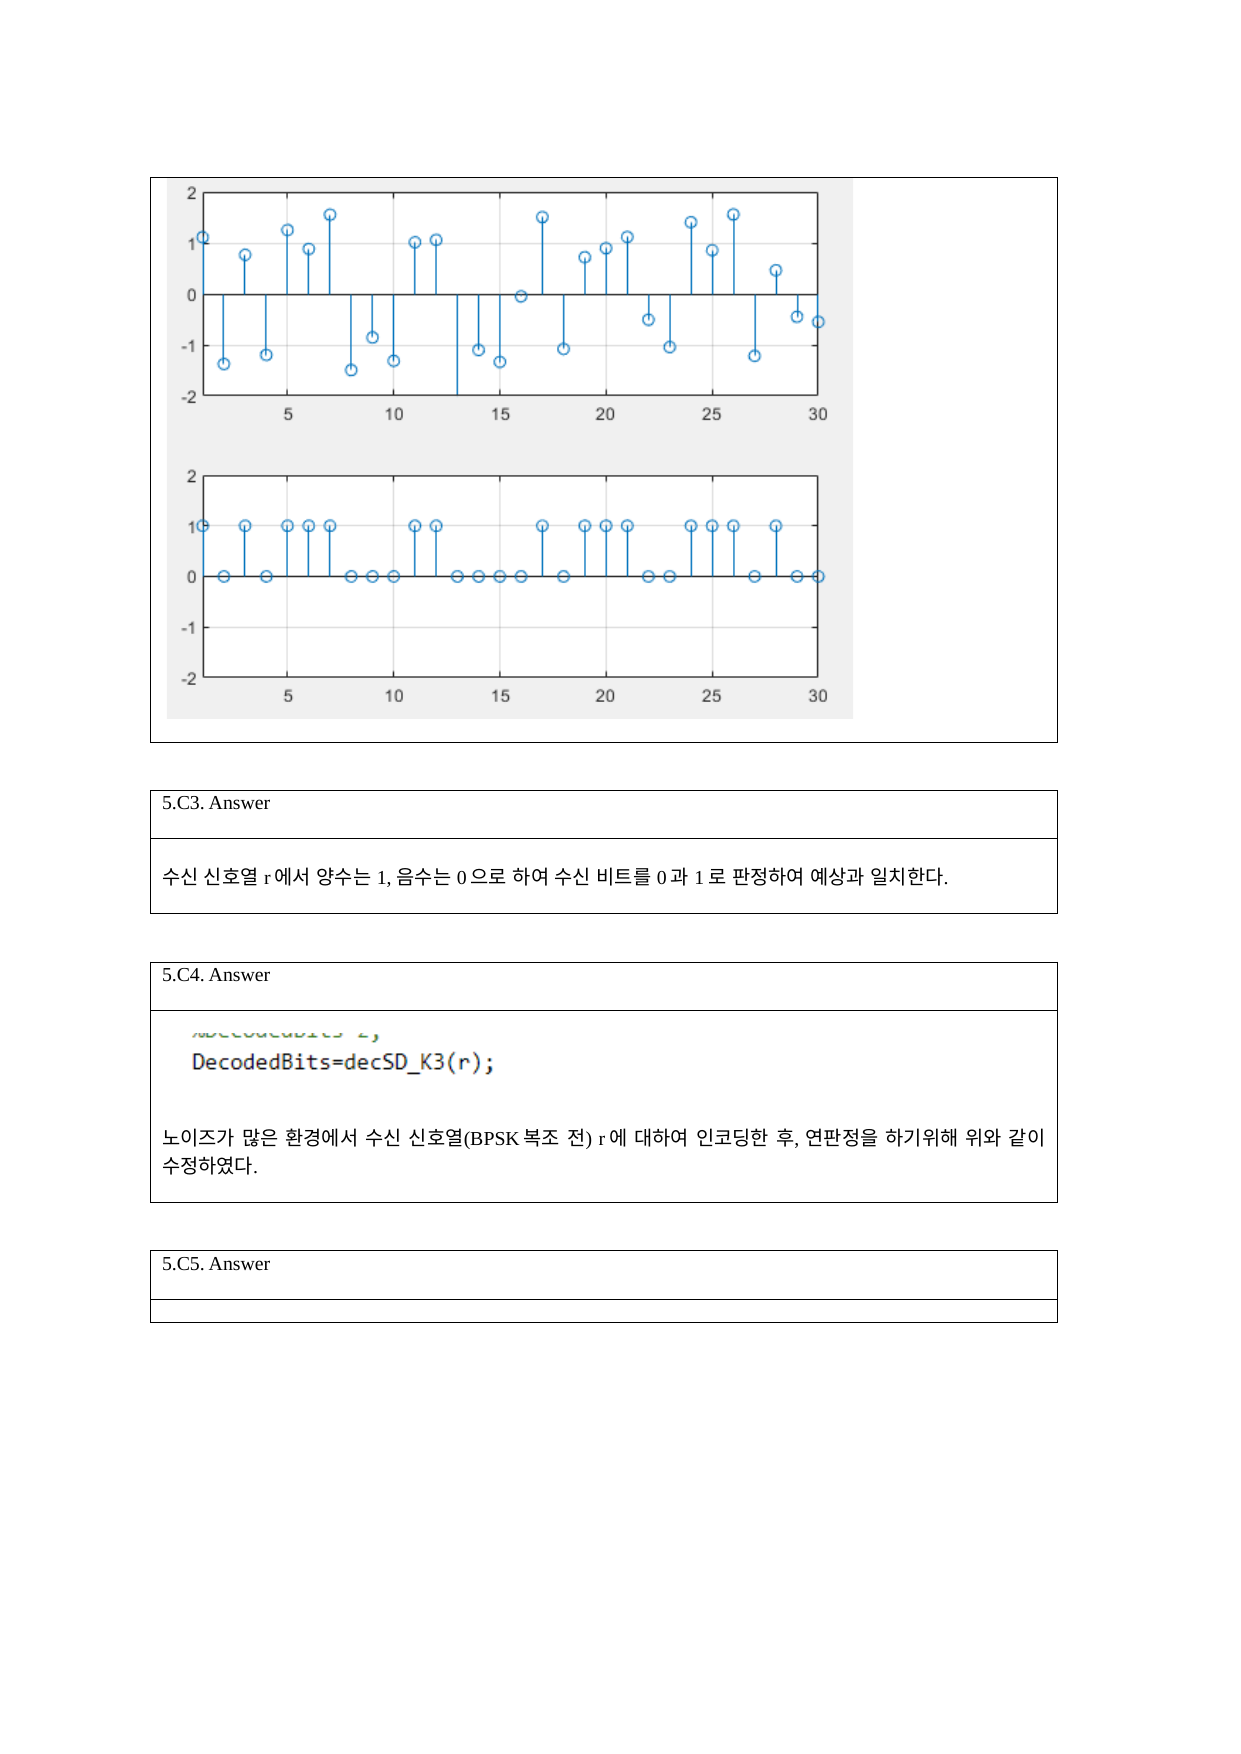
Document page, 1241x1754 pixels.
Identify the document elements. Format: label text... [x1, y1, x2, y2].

picture [166, 178, 854, 719]
table_cell 수신 신호열 r에서 양수는 1, 음수는 0으로 하여 수신 비트를 0과 1로 판정하여 예상과 일치한다. [151, 839, 1057, 913]
table_cell [151, 1300, 1057, 1322]
picture [166, 1033, 519, 1100]
table_cell 노이즈가 많은 환경에서 수신 신호열(BPSK복조 전) r에 대하여 인코딩한 후, 연판정을 하기위해 위와 같이 수정하였다. [151, 1011, 1057, 1202]
table_cell [151, 178, 1057, 742]
table_header 5.C5. Answer [151, 1251, 1057, 1298]
table_header 5.C4. Answer [151, 963, 1057, 1010]
table_header 5.C3. Answer [151, 791, 1057, 838]
